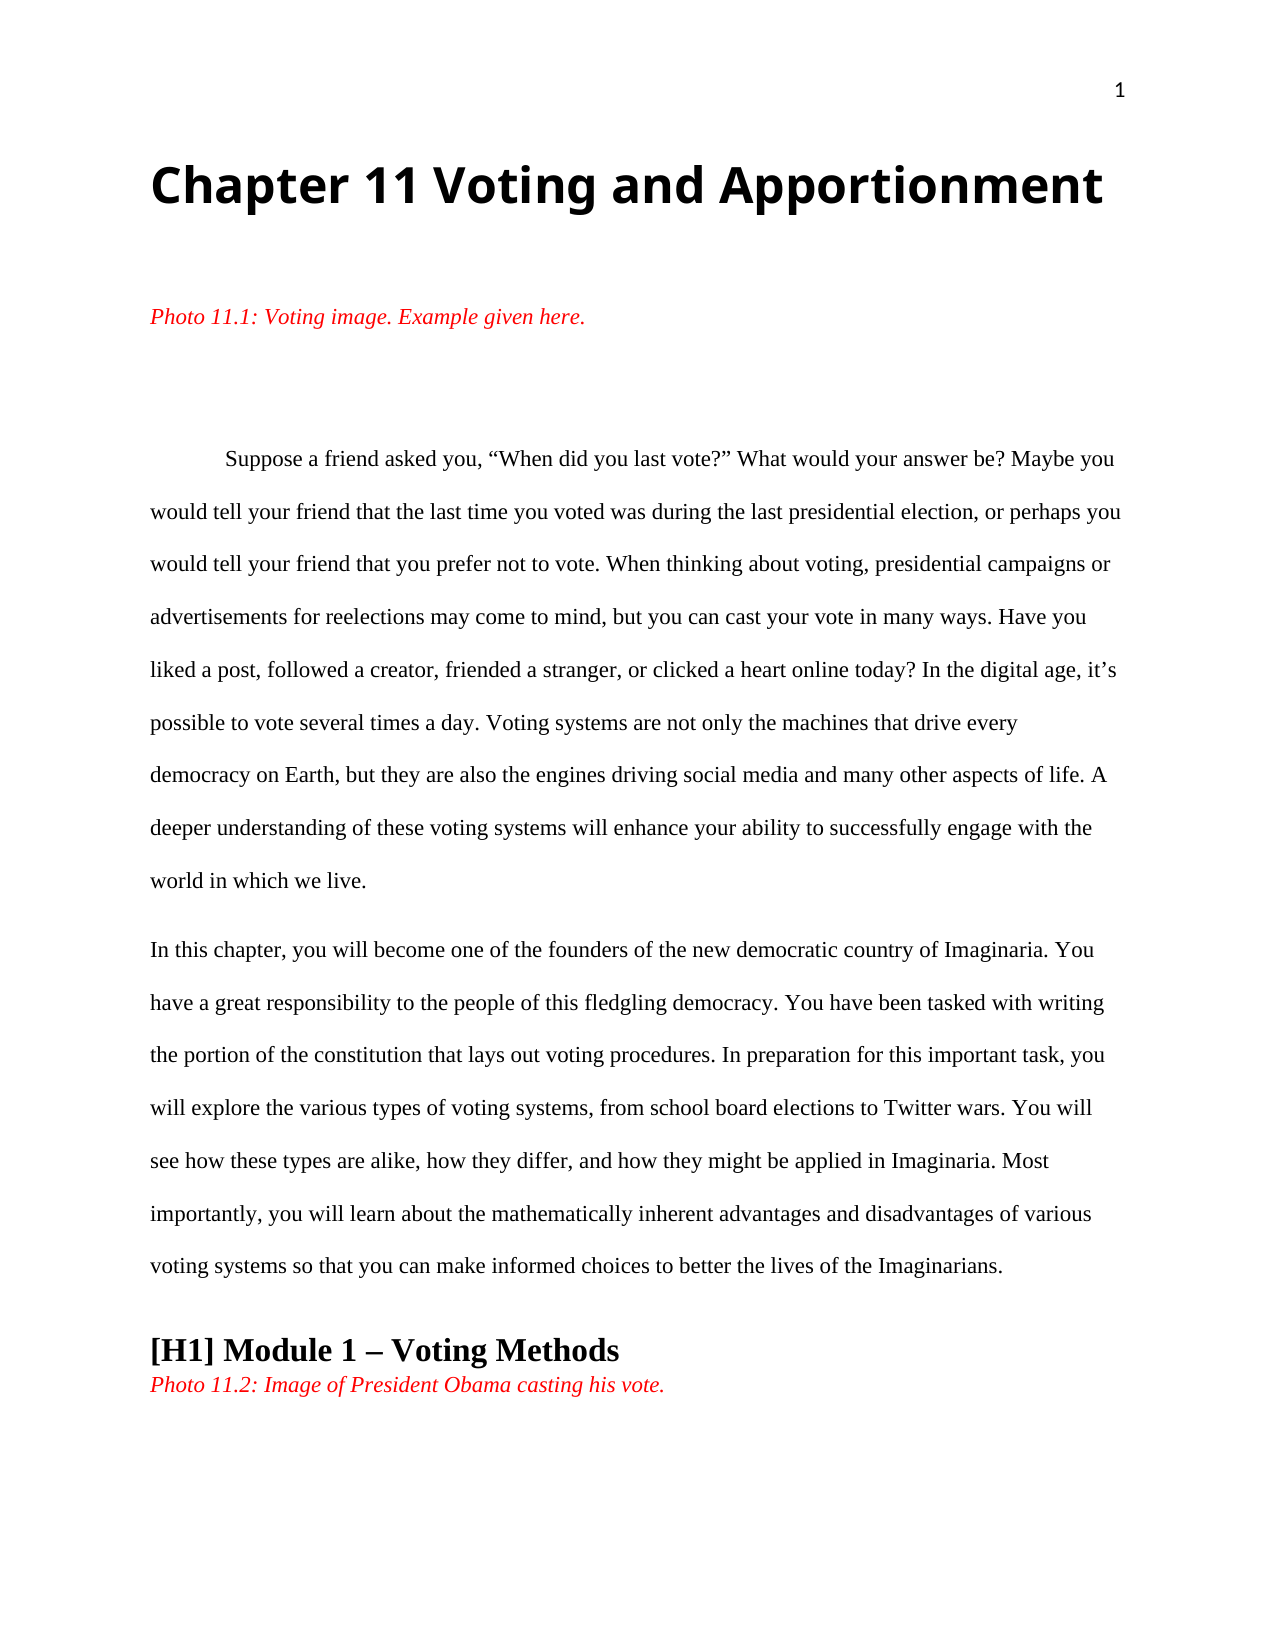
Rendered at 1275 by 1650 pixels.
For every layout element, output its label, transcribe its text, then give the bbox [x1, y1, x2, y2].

text Chapter 11 Voting and Apportionment [150, 150, 1125, 218]
subtitle [H1] Module 1 – Voting Methods [150, 1330, 1125, 1368]
text Suppose a friend asked you, “When did you last vote?” What would your answer be? Maybe you would tell your friend that the last time you voted was during the last presidential election, or perhaps you would tell your friend that you prefer not to vote. When thinking about voting, presidential campaigns or advertisements for reelections may come to mind, but you can cast your vote in many ways. Have you liked a post, followed a creator, friended a stranger, or clicked a heart online today? In the digital age, it’s possible to vote several times a day. Voting systems are not only the machines that drive every democracy on Earth, but they are also the engines driving social media and many other aspects of life. A deeper understanding of these voting systems will enhance your ability to successfully engage with the world in which we live. [150, 445, 1125, 893]
text Photo 11.1: Voting image. Example given here. [150, 303, 1125, 329]
text In this chapter, you will become one of the founders of the new democratic country of Imaginaria. You have a great responsibility to the people of this fledgling democracy. You have been tasked with writing the portion of the constitution that lays out voting procedures. In preparation for this important task, you will explore the various types of voting systems, from school board elections to Twitter wars. You will see how these types are alike, how they differ, and how they might be applied in Imaginaria. Most importantly, you will learn about the mathematically inherent advantages and disadvantages of various voting systems so that you can make informed choices to better the lives of the Imaginarians. [150, 936, 1125, 1279]
text Photo 11.2: Image of President Obama casting his vote. [150, 1371, 1125, 1398]
